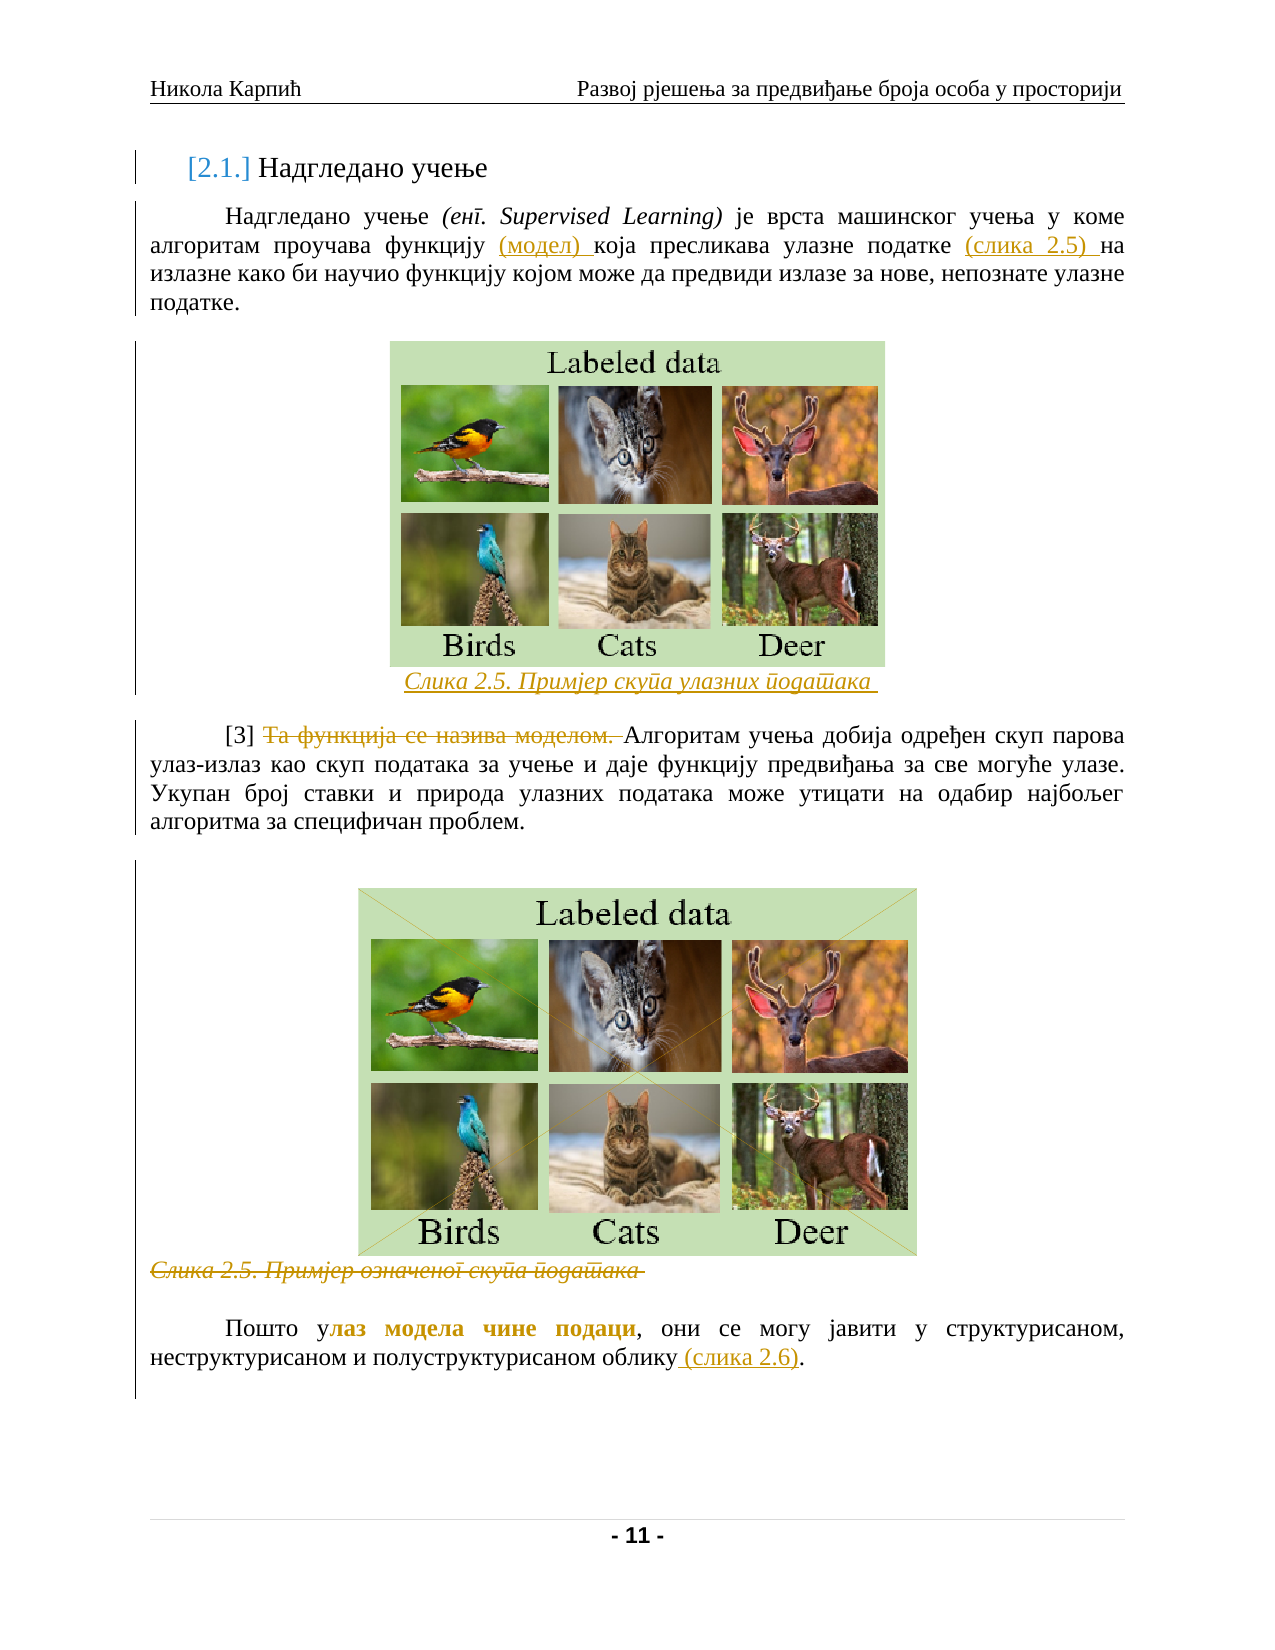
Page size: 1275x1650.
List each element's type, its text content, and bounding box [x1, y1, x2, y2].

picture [389, 341, 886, 667]
subtitle Надгледано учење [187, 150, 1125, 183]
picture [359, 888, 916, 1071]
text Алгоритам учења добија одређен скуп парова улаз-излаз као скуп података за учење и даје функцију предвиђања за све могуће улазе. Укупан број ставки и природа улазних података може утицати на одабир најбољег алгоритма за специфичан проблем. [150, 720, 1125, 835]
picture [640, 890, 917, 1254]
text Пошто улаз модела чине подаци, они се могу јавити у структурисаном, неструктурисаном и полуструктурисаном облику. [150, 1313, 1125, 1371]
picture [360, 1073, 915, 1256]
picture [358, 890, 635, 1254]
text Надгледано учење (енг. Supervised Learning) је врста машинског учења у коме алгоритам проучава функцију која пресликава улазне податке на излазне како би научио функцију којом може да предвиди излазе за нове, непознате улазне податке. [150, 201, 1125, 316]
